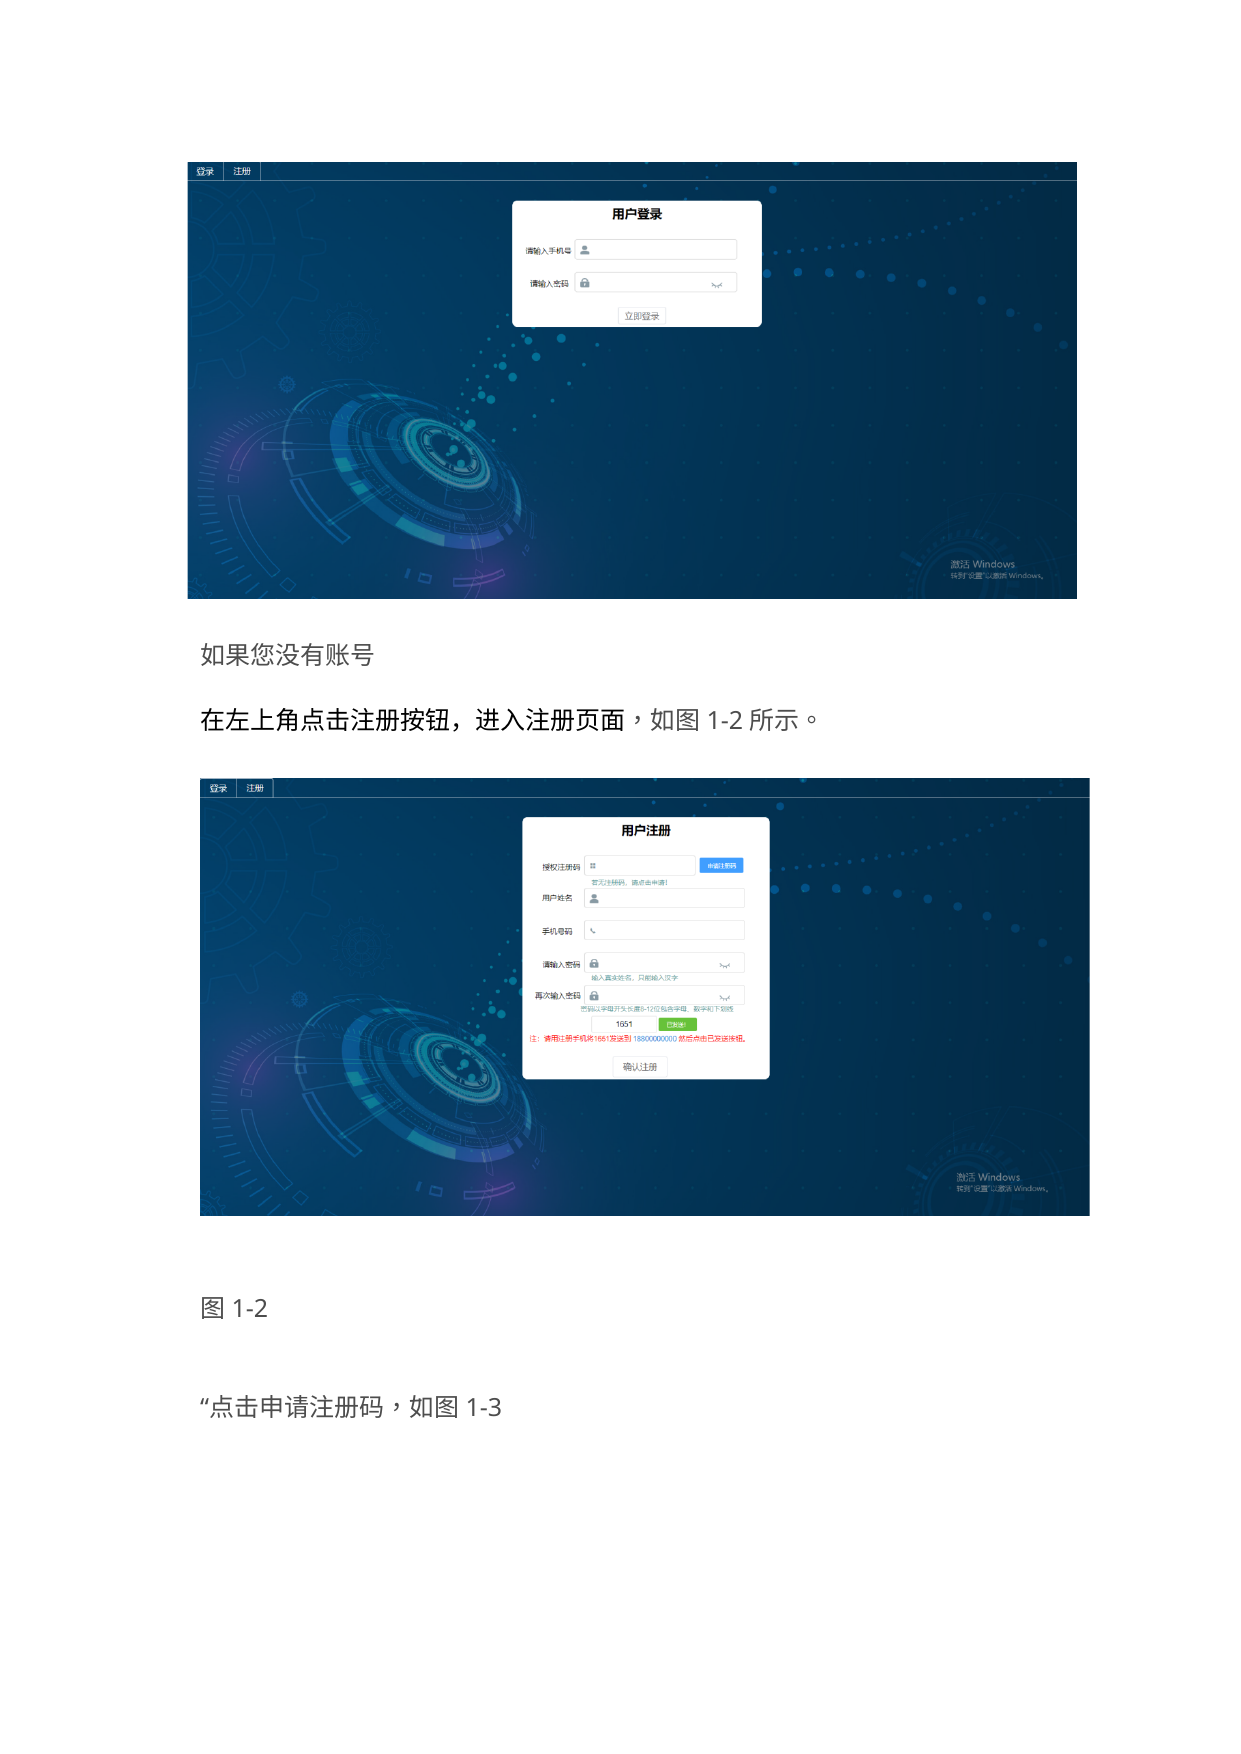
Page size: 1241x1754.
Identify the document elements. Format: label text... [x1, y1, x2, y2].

text “点击申请注册码，如图 1-3 [200, 1373, 1053, 1438]
text 如果您没有账号 [200, 621, 1053, 686]
picture [187, 162, 1077, 599]
picture [200, 778, 1090, 1216]
text 在左上角点击注册按钮，进入注册页面，如图 1-2 所示。 [200, 686, 945, 751]
text 图 1-2 [200, 1276, 1053, 1341]
